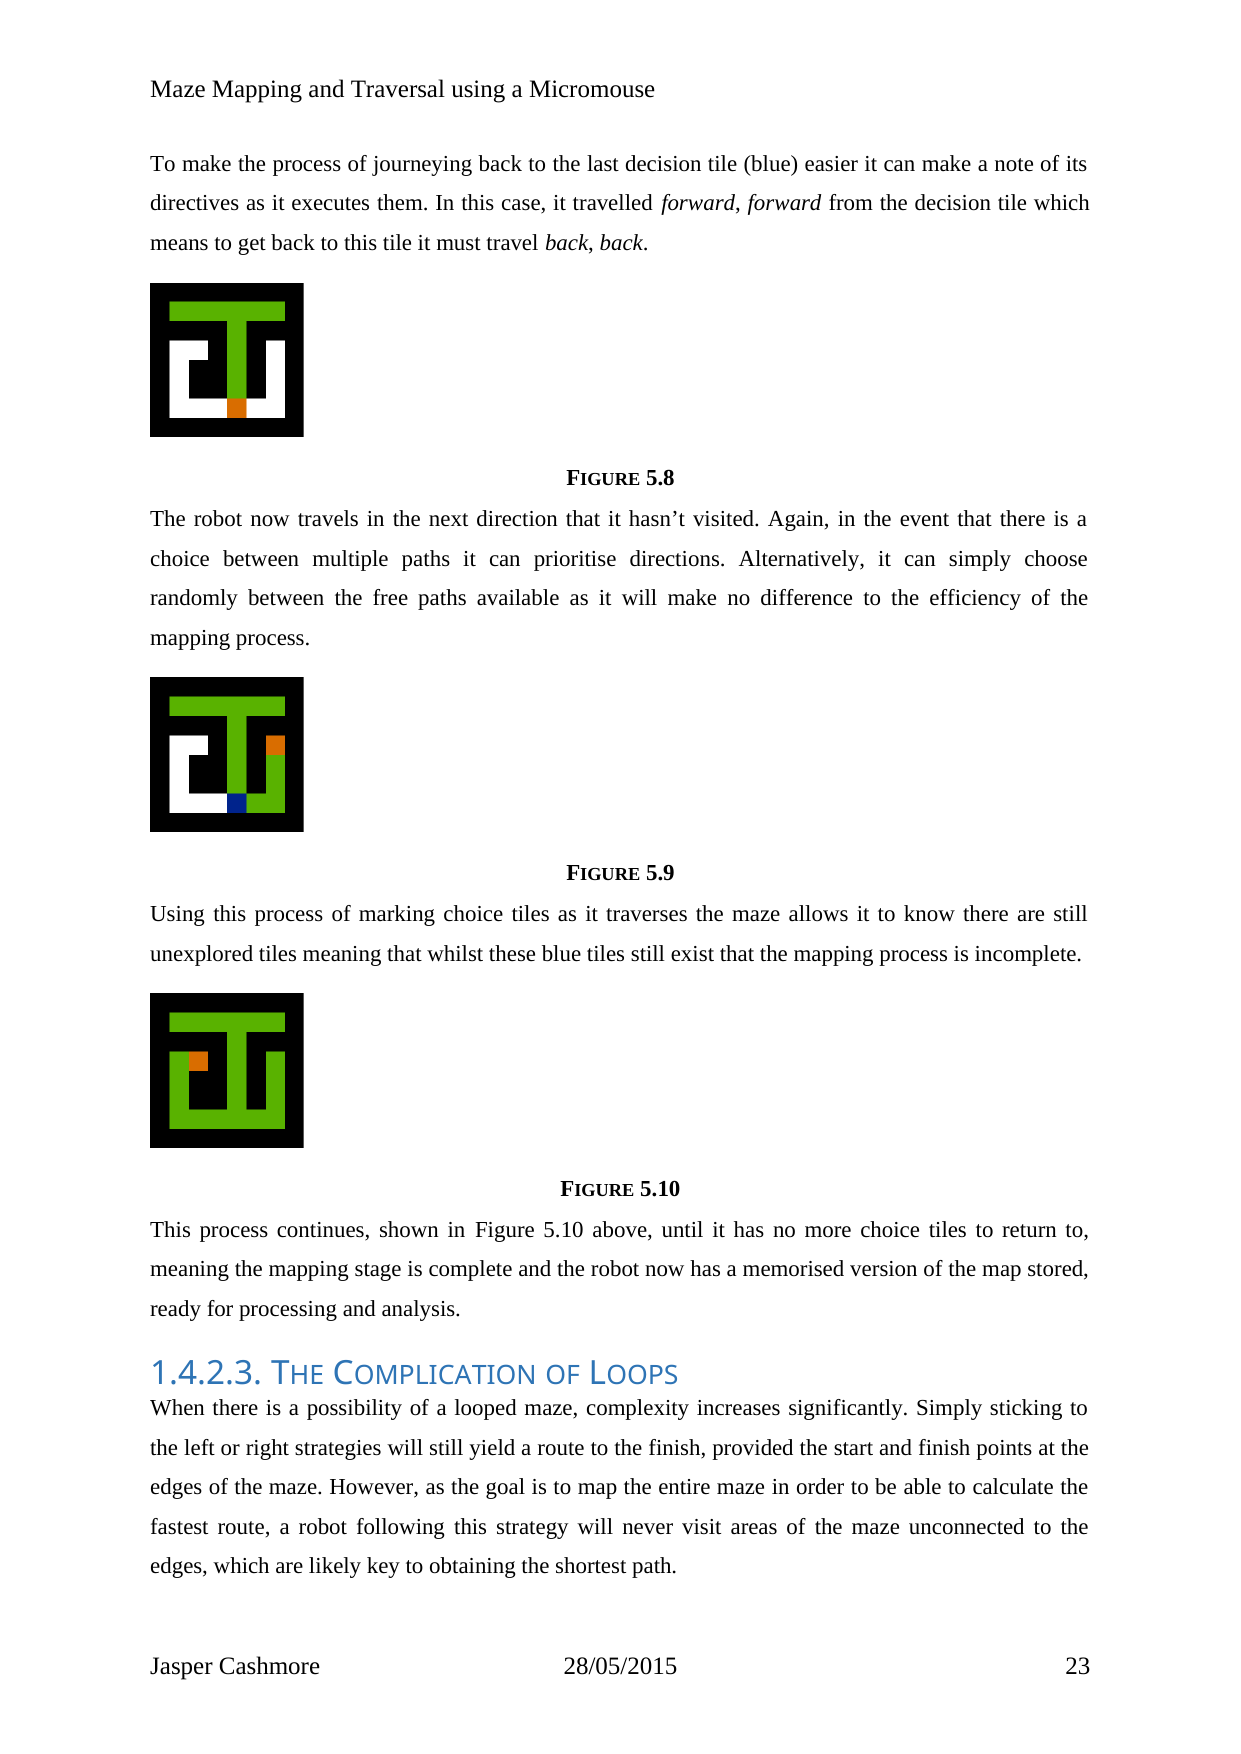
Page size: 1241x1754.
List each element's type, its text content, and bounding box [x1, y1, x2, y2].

text The robot now travels in the next direction that it hasn’t visited. Again, in the event that there is a choice between multiple paths it can prioritise directions. Alternatively, it can simply choose randomly between the free paths available as it will make no difference to the efficiency of the mapping process. [150, 505, 1090, 650]
subtitle The Complication of Loops [150, 1349, 1090, 1394]
picture [150, 283, 304, 437]
text When there is a possibility of a looped maze, complexity increases significantly. Simply sticking to the left or right strategies will still yield a route to the finish, provided the start and finish points at the edges of the maze. However, as the goal is to map the entire maze in order to be able to calculate the fastest route, a robot following this strategy will never visit areas of the maze unconnected to the edges, which are likely key to obtaining the shortest path. [150, 1394, 1090, 1579]
picture [150, 677, 304, 832]
text To make the process of journeying back to the last decision tile (blue) easier it can make a note of its directives as it executes them. In this case, it travelled forward, forward from the decision tile which means to get back to this tile it must travel back, back. [150, 150, 1090, 255]
picture [150, 993, 304, 1148]
text Using this process of marking choice tiles as it traverses the maze allows it to know there are still unexplored tiles meaning that whilst these blue tiles still exist that the mapping process is incomplete. [150, 900, 1090, 966]
